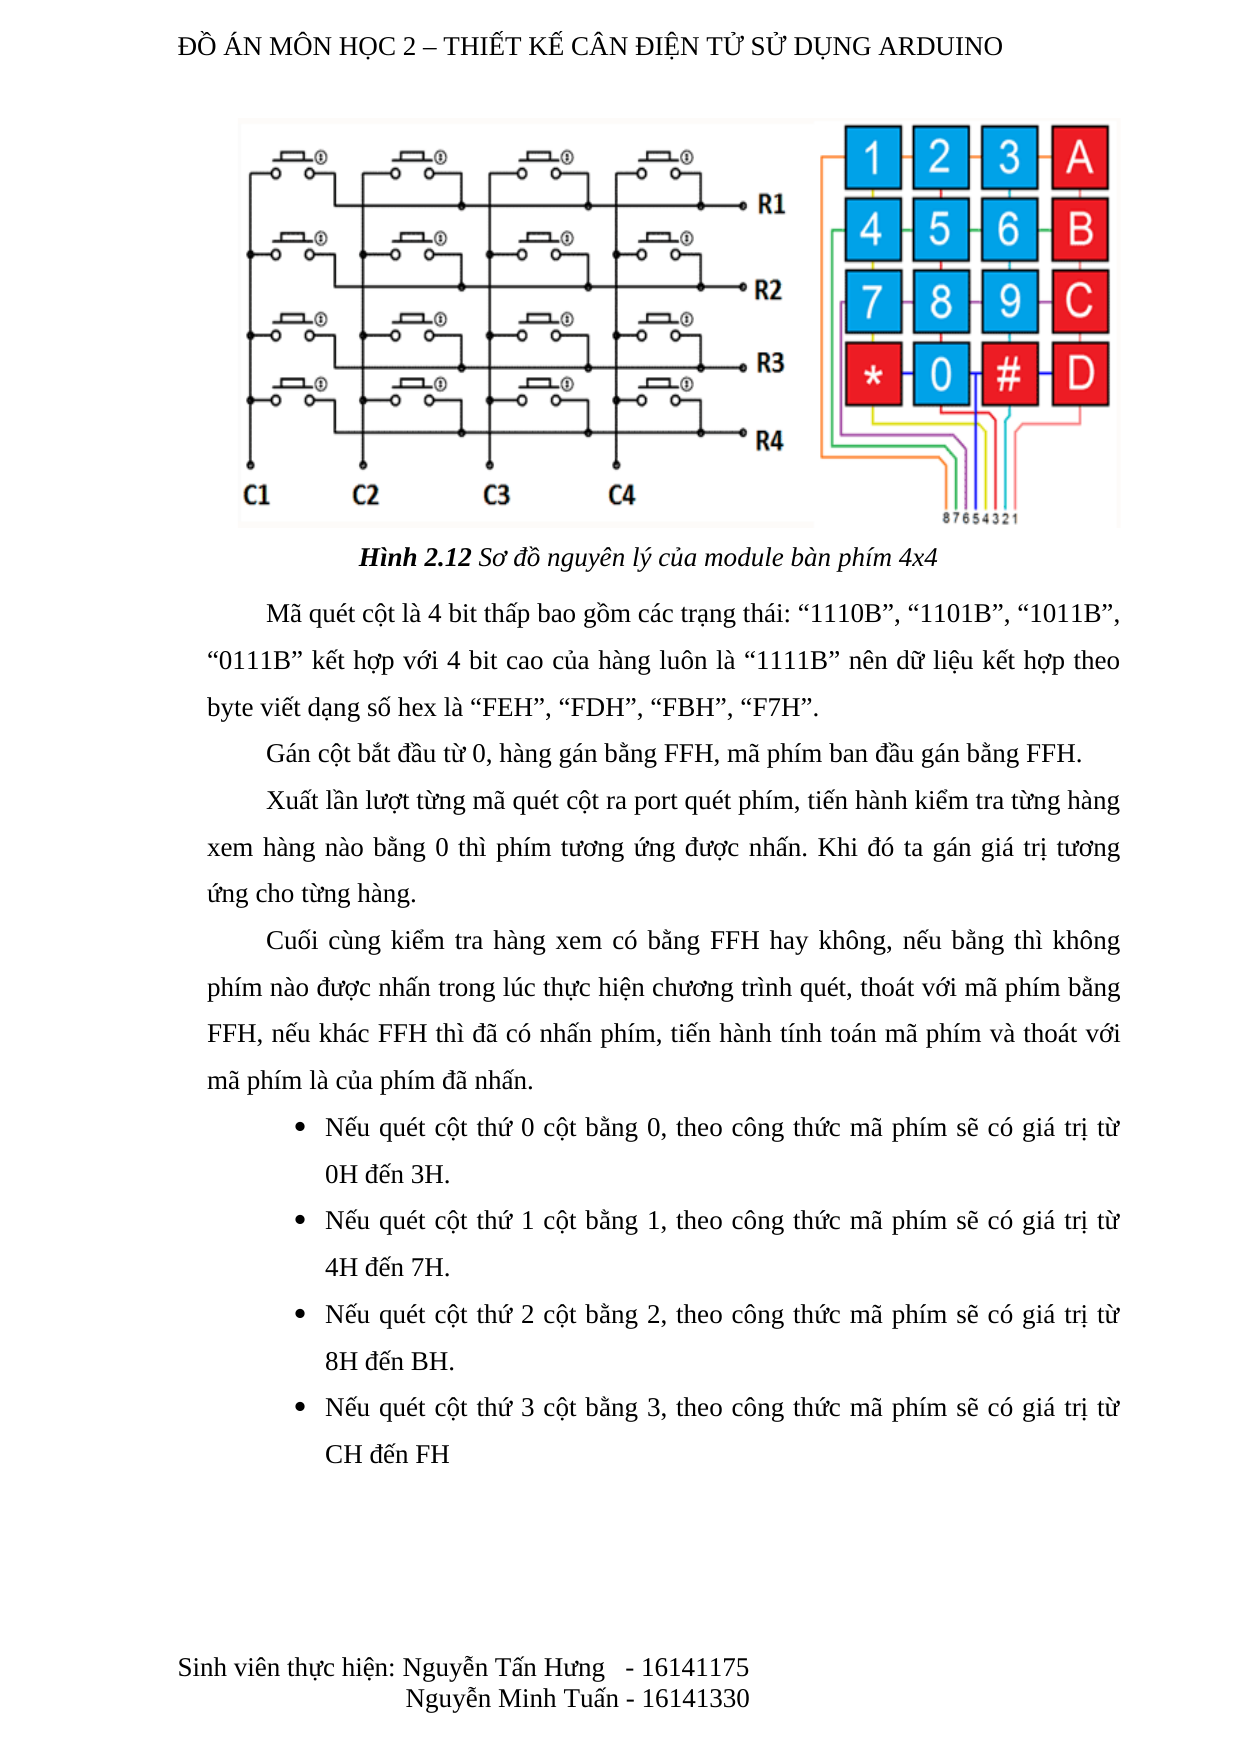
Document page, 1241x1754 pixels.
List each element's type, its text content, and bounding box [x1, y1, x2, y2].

text Xuất lần lượt từng mã quét cột ra port quét phím, tiến hành kiểm tra từng hàng xem hàng nào bằng 0 thì phím tương ứng được nhấn. Khi đó ta gán giá trị tương ứng cho từng hàng. [207, 784, 1122, 909]
text Mã quét cột là 4 bit thấp bao gồm các trạng thái: “1110B”, “1101B”, “1011B”, “0111B” kết hợp với 4 bit cao của hàng luôn là “1111B” nên dữ liệu kết hợp theo byte viết dạng số hex là “FEH”, “FDH”, “FBH”, “F7H”. [207, 598, 1122, 722]
list Nếu quét cột thứ 2 cột bằng 2, theo công thức mã phím sẽ có giá trị từ 8H đến BH. [295, 1298, 1122, 1376]
text Cuối cùng kiểm tra hàng xem có bằng FFH hay không, nếu bằng thì không phím nào được nhấn trong lúc thực hiện chương trình quét, thoát với mã phím bằng FFH, nếu khác FFH thì đã có nhấn phím, tiến hành tính toán mã phím và thoát với mã phím là của phím đã nhấn. [207, 924, 1122, 1095]
list Nếu quét cột thứ 3 cột bằng 3, theo công thức mã phím sẽ có giá trị từ CH đến FH [295, 1391, 1122, 1469]
picture [237, 118, 1121, 528]
text Gán cột bắt đầu từ 0, hàng gán bằng FFH, mã phím ban đầu gán bằng FFH. [207, 738, 1122, 769]
list Nếu quét cột thứ 1 cột bằng 1, theo công thức mã phím sẽ có giá trị từ 4H đến 7H. [295, 1204, 1122, 1282]
list Nếu quét cột thứ 0 cột bằng 0, theo công thức mã phím sẽ có giá trị từ 0H đến 3H. [295, 1111, 1122, 1189]
text Hình 2.12 Sơ đồ nguyên lý của module bàn phím 4x4 [177, 541, 1122, 573]
